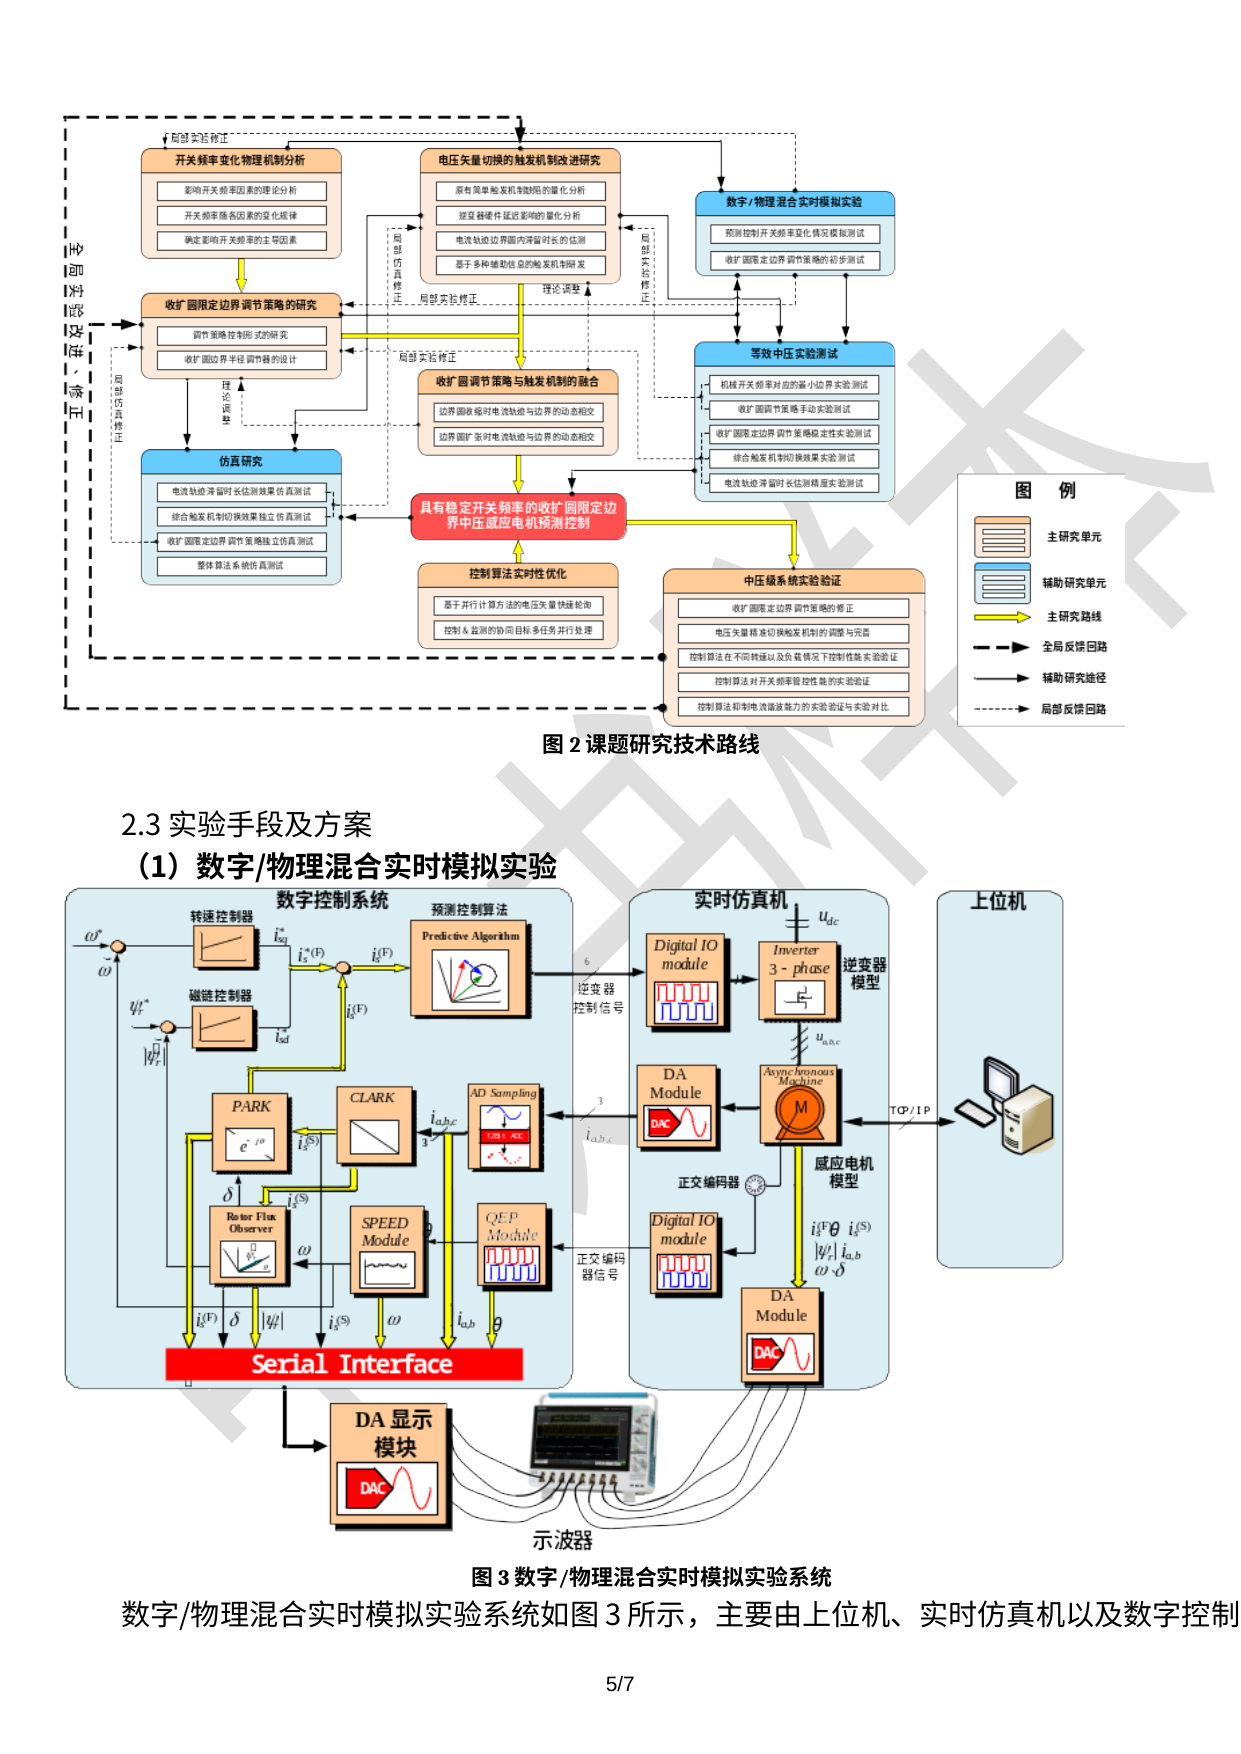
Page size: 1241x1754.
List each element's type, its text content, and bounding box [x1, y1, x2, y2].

text （1）数字/物理混合实时模拟实验 [62, 843, 1240, 886]
text 2.3 实验手段及方案 [62, 801, 1240, 843]
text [62, 1591, 1240, 1633]
text 图 2 课题研究技术路线 [62, 727, 1240, 759]
text 图 3 数字/物理混合实时模拟实验系统 [62, 1559, 1240, 1591]
